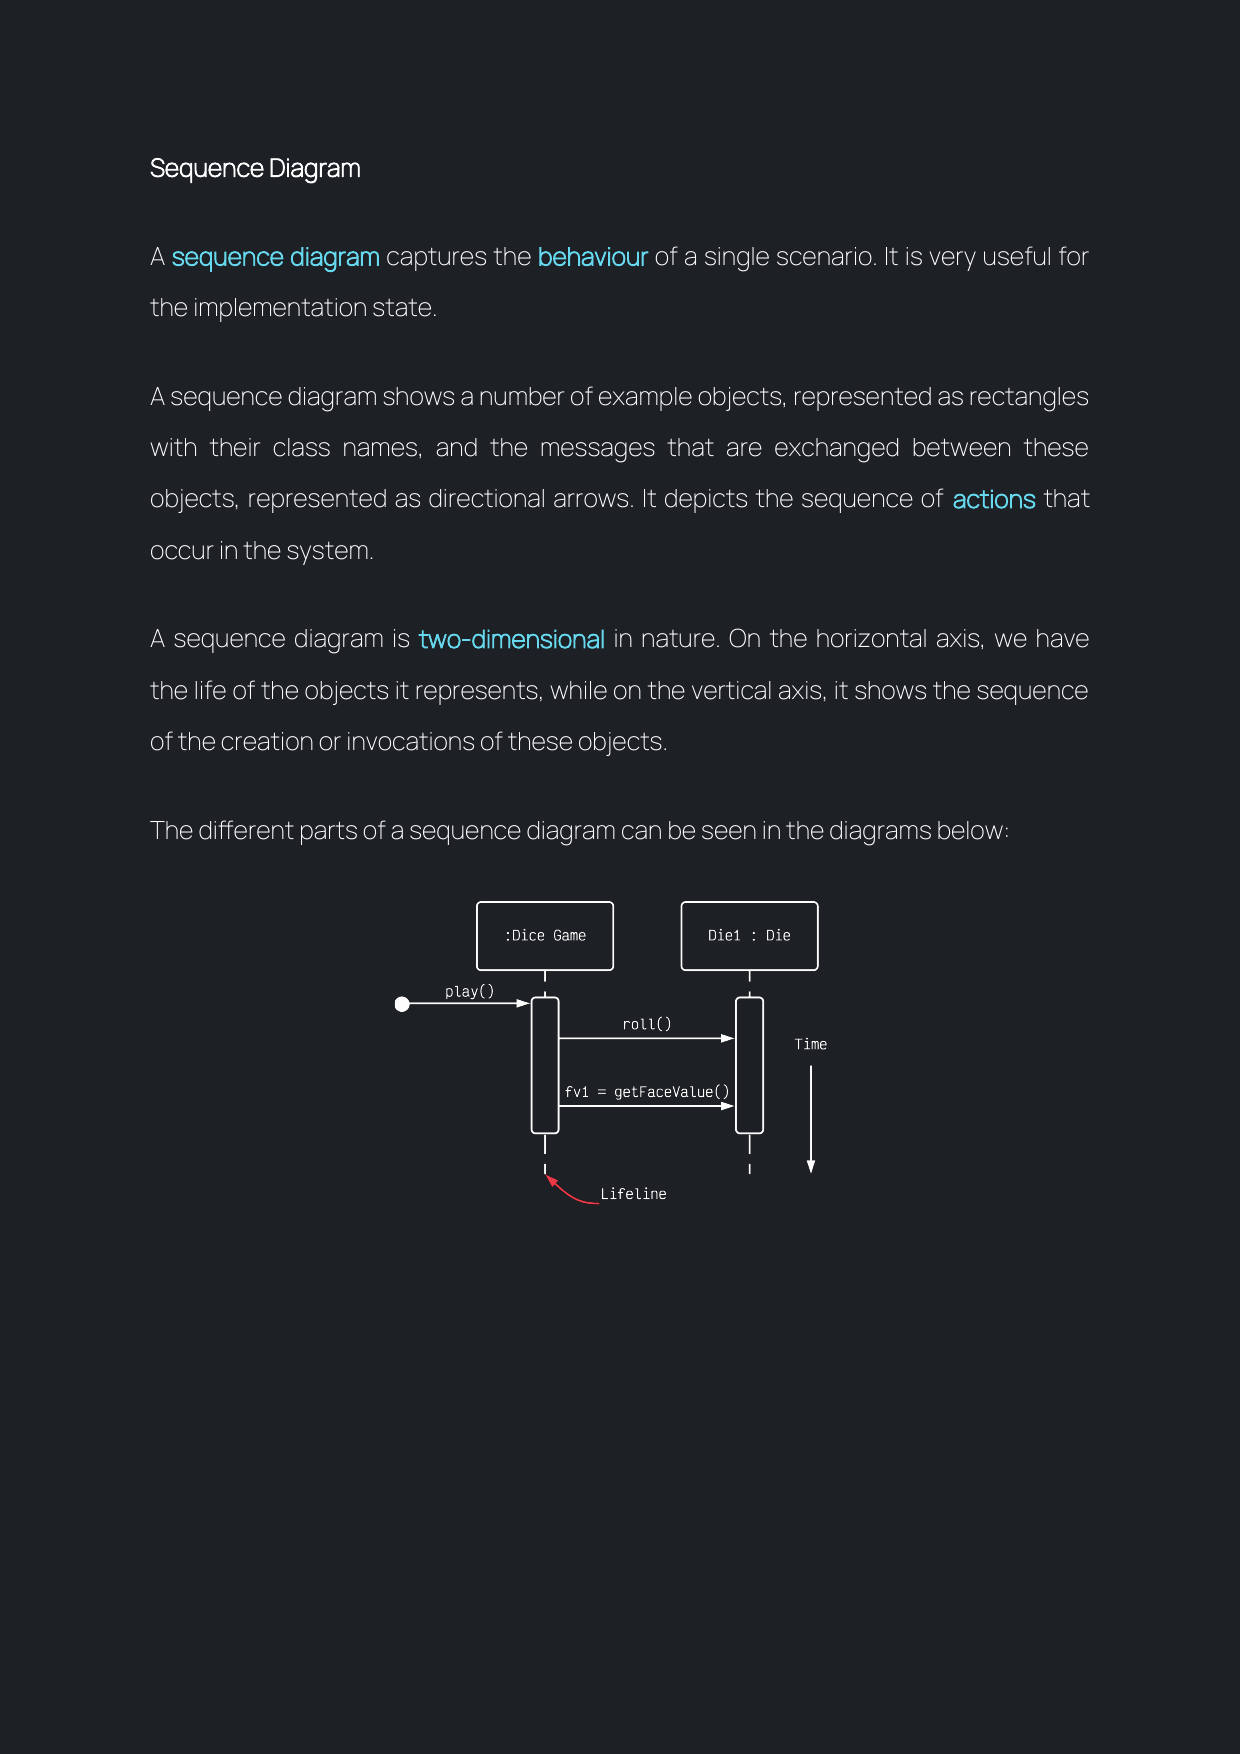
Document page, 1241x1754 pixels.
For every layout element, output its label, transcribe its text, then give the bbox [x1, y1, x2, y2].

text A sequence diagram is two-dimensional in nature. On the horizontal axis, we have the life of the objects it represents, while on the vertical axis, it shows the sequence of the creation or invocations of these objects. [150, 621, 1090, 758]
picture [394, 901, 846, 1216]
text The different parts of a sequence diagram can be seen in the diagrams below: [150, 812, 1090, 847]
text A sequence diagram captures the behaviour of a single scenario. It is very useful for the implementation state. [150, 239, 1090, 324]
text A sequence diagram shows a number of example objects, represented as rectangles with their class names, and the messages that are exchanged between these objects, represented as directional arrows. It depicts the sequence of actions that occur in the system. [150, 379, 1090, 567]
subtitle Sequence Diagram [150, 150, 1090, 184]
